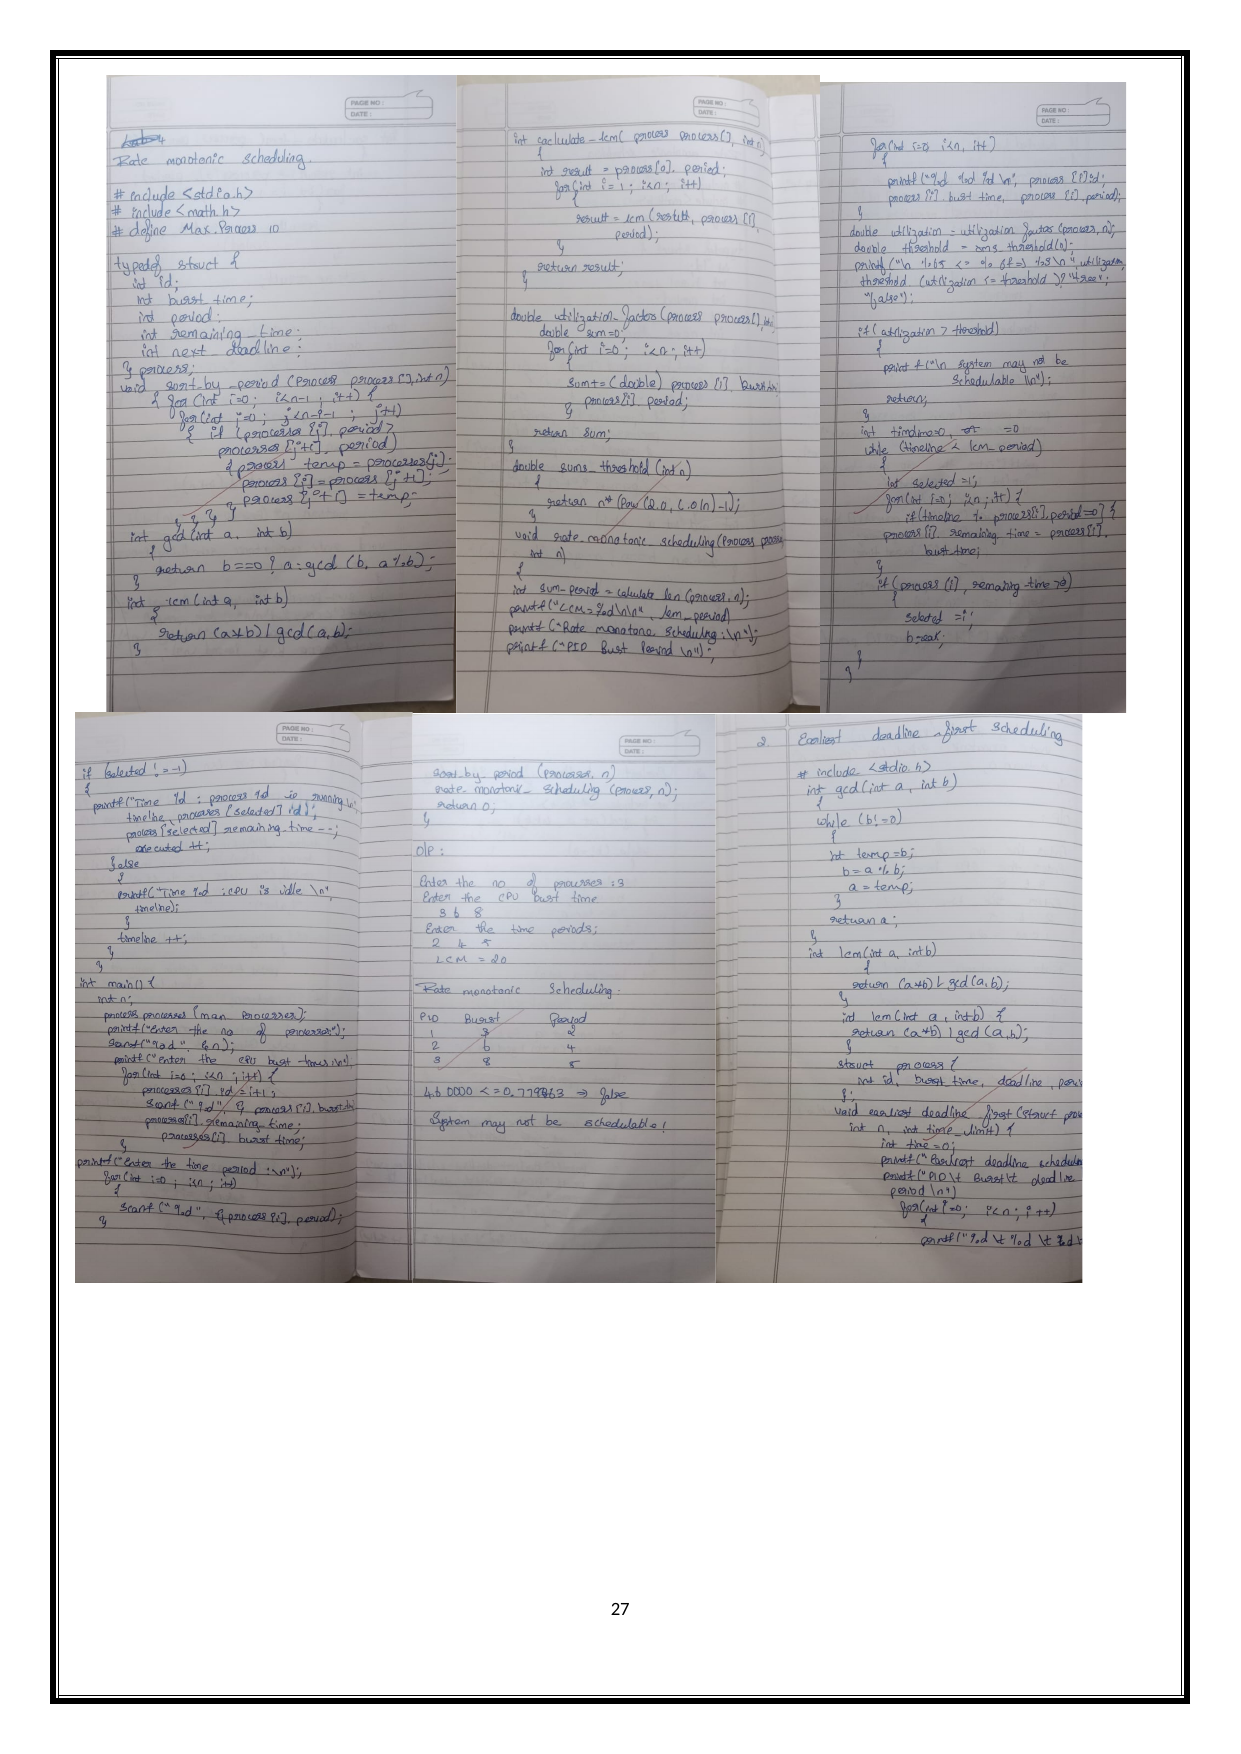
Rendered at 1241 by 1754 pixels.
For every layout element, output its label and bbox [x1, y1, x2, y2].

picture [75, 75, 1127, 1283]
